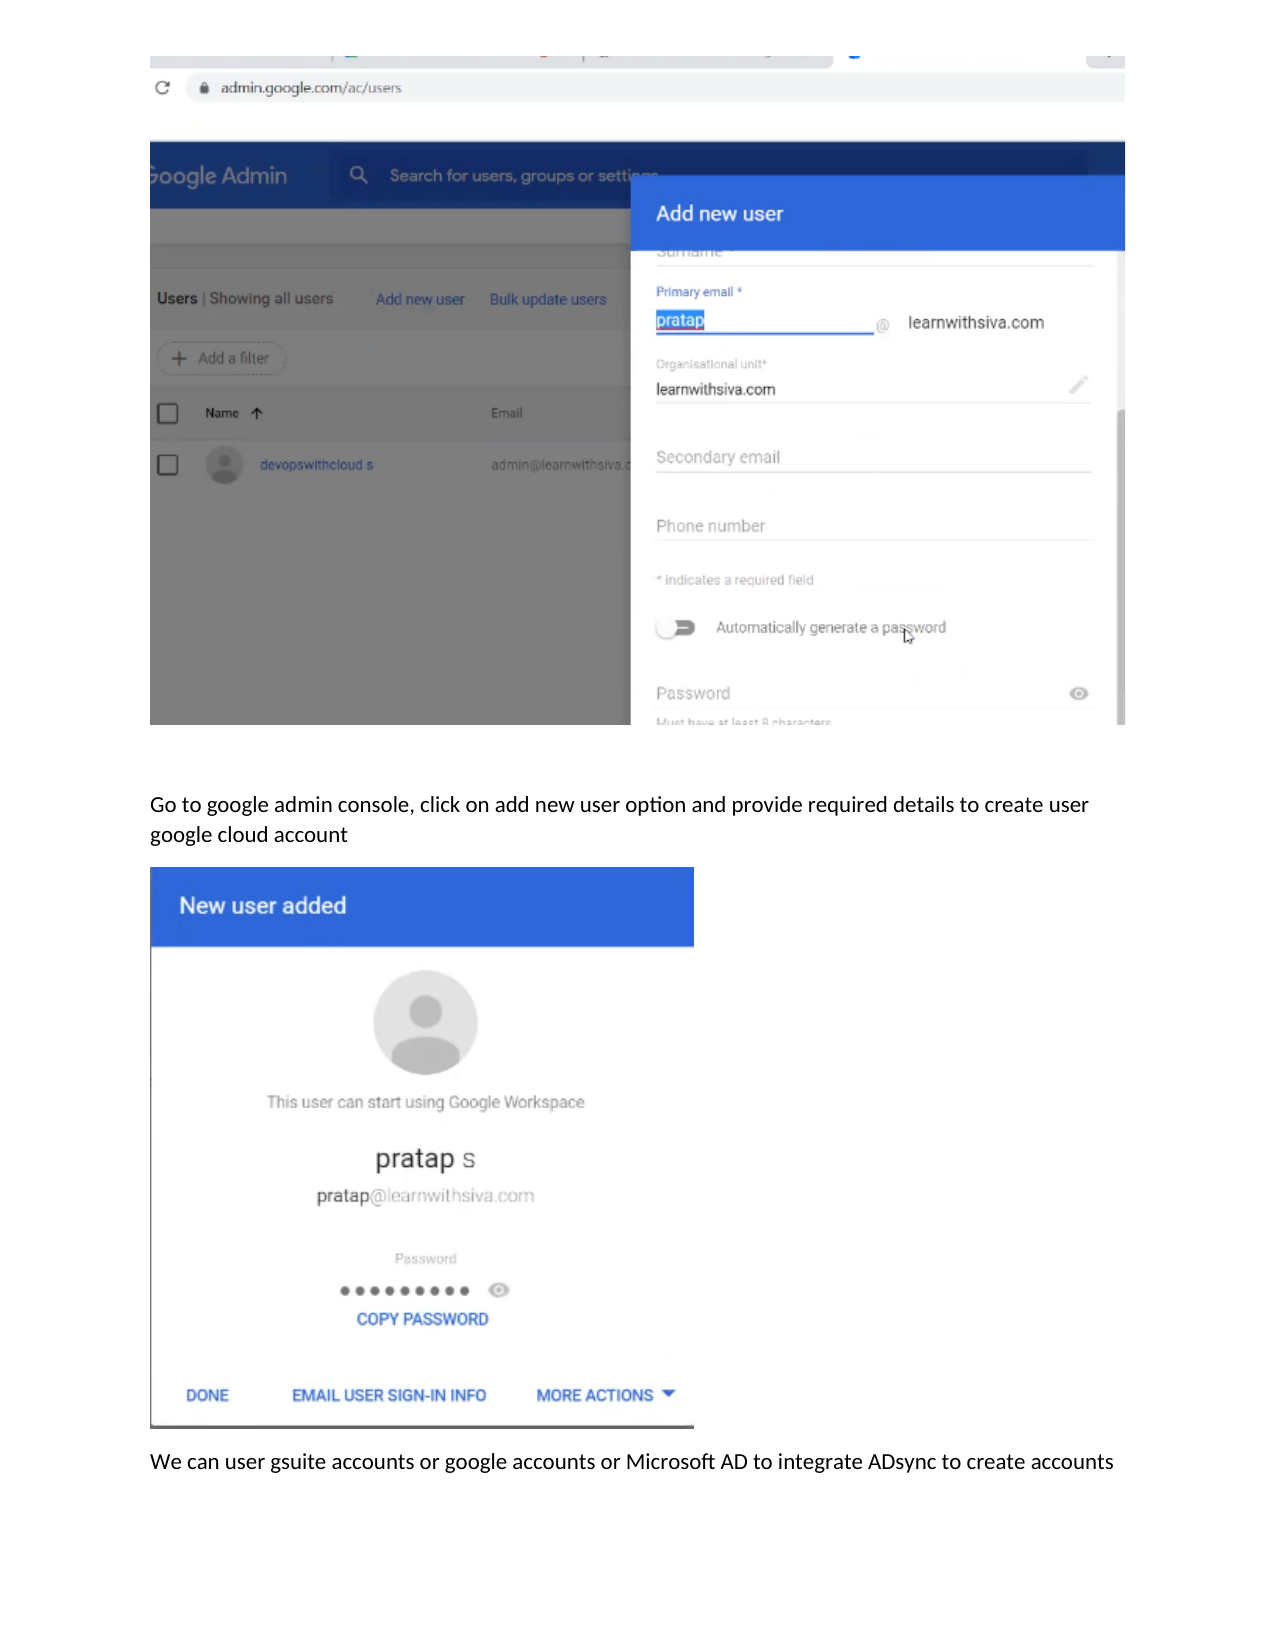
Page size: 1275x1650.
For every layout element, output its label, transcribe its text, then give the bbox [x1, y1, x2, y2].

picture [150, 56, 1125, 725]
text We can user gsuite accounts or google accounts or Microsoft AD to integrate ADsync to create accounts [150, 1447, 1125, 1475]
picture [150, 867, 694, 1429]
text Go to google admin console, click on add new user option and provide required details to create user google cloud account [150, 790, 1125, 848]
